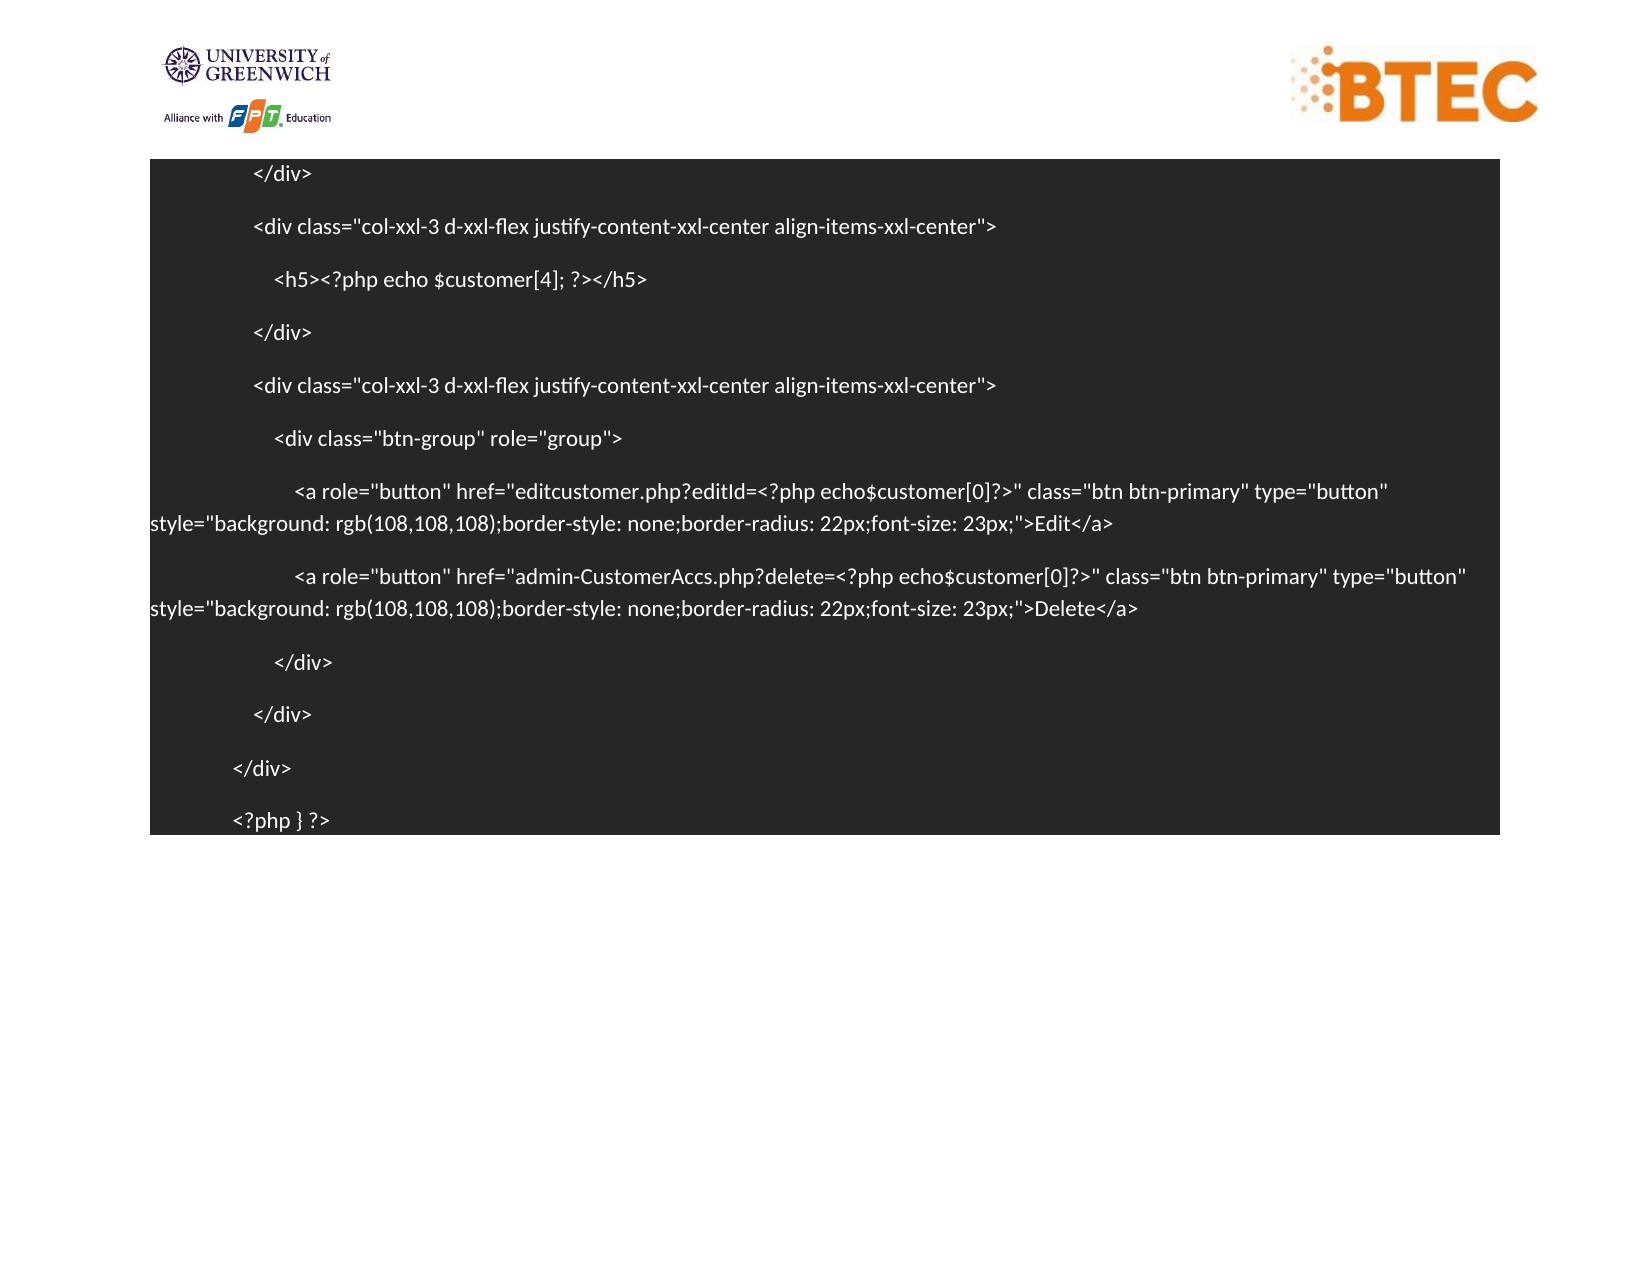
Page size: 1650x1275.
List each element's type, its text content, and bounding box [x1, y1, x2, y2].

text <div class="col-xxl-3 d-xxl-flex justify-content-xxl-center align-items-xxl-center"> [150, 371, 1500, 399]
picture [150, 32, 343, 144]
text <div class="col-xxl-3 d-xxl-flex justify-content-xxl-center align-items-xxl-center"> [150, 212, 1500, 240]
text <?php } ?> [150, 807, 1500, 835]
text </div> [150, 701, 1500, 729]
text <h5><?php echo $customer[4]; ?></h5> [150, 265, 1500, 293]
text </div> [150, 754, 1500, 782]
text <a role="button" href="admin-CustomerAccs.php?delete=<?php echo$customer[0]?>" class="btn btn-primary" type="button" style="background: rgb(108,108,108);border-style: none;border-radius: 22px;font-size: 23px;">Delete</a> [150, 562, 1500, 623]
text </div> [150, 318, 1500, 346]
picture [1290, 46, 1538, 122]
text </div> [150, 648, 1500, 676]
text </div> [150, 159, 1500, 187]
text <a role="button" href="editcustomer.php?editId=<?php echo$customer[0]?>" class="btn btn-primary" type="button" style="background: rgb(108,108,108);border-style: none;border-radius: 22px;font-size: 23px;">Edit</a> [150, 477, 1500, 537]
text <div class="btn-group" role="group"> [150, 424, 1500, 452]
